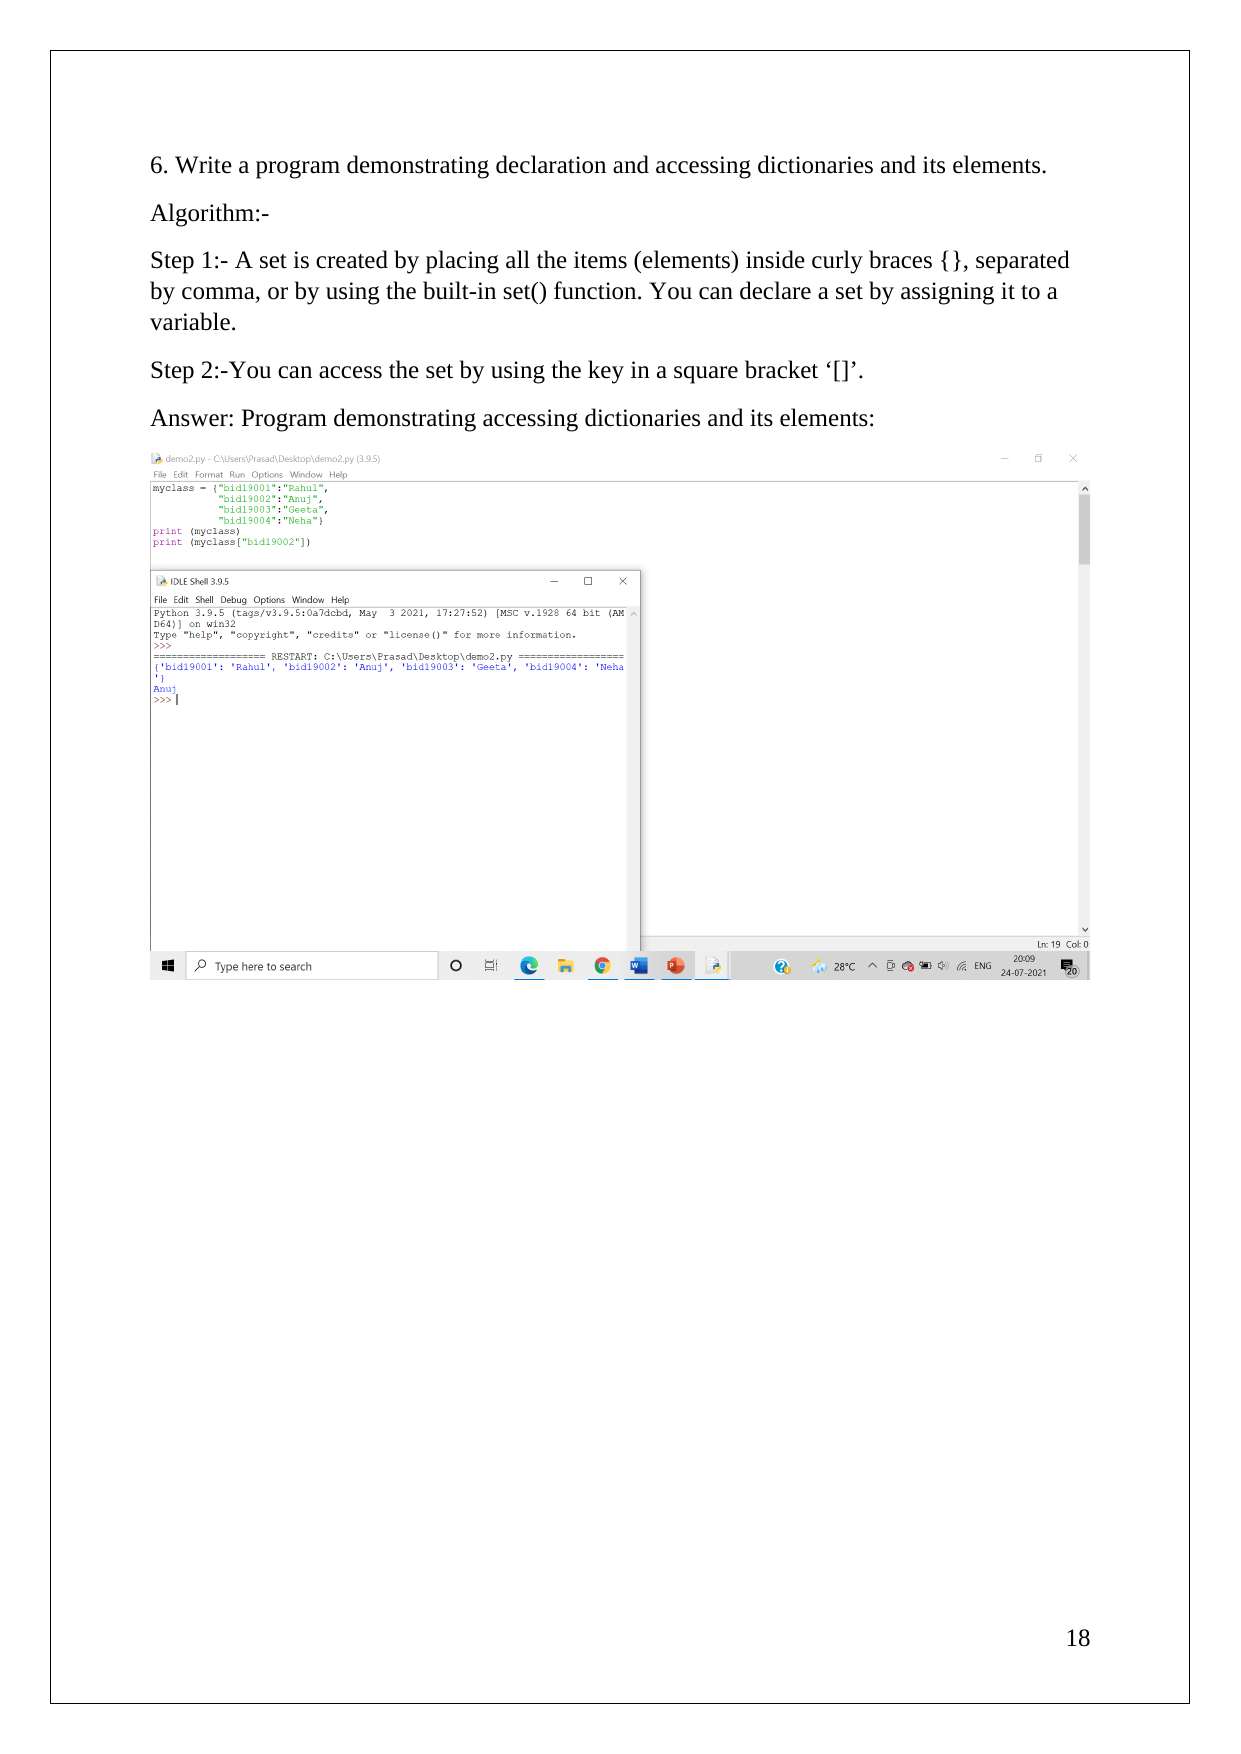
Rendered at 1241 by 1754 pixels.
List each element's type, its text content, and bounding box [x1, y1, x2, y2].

text 6. Write a program demonstrating declaration and accessing dictionaries and its elements. [150, 150, 1090, 179]
text Step 1:- A set is created by placing all the items (elements) inside curly braces {}, separated by comma, or by using the built-in set() function. You can declare a set by assigning it to a variable. [150, 245, 1090, 336]
text Algorithm:- [150, 198, 1090, 226]
text Step 2:-You can access the set by using the key in a square bracket ‘[]’. [150, 355, 1090, 384]
picture [150, 450, 1091, 980]
text Answer: Program demonstrating accessing dictionaries and its elements: [150, 403, 1090, 432]
